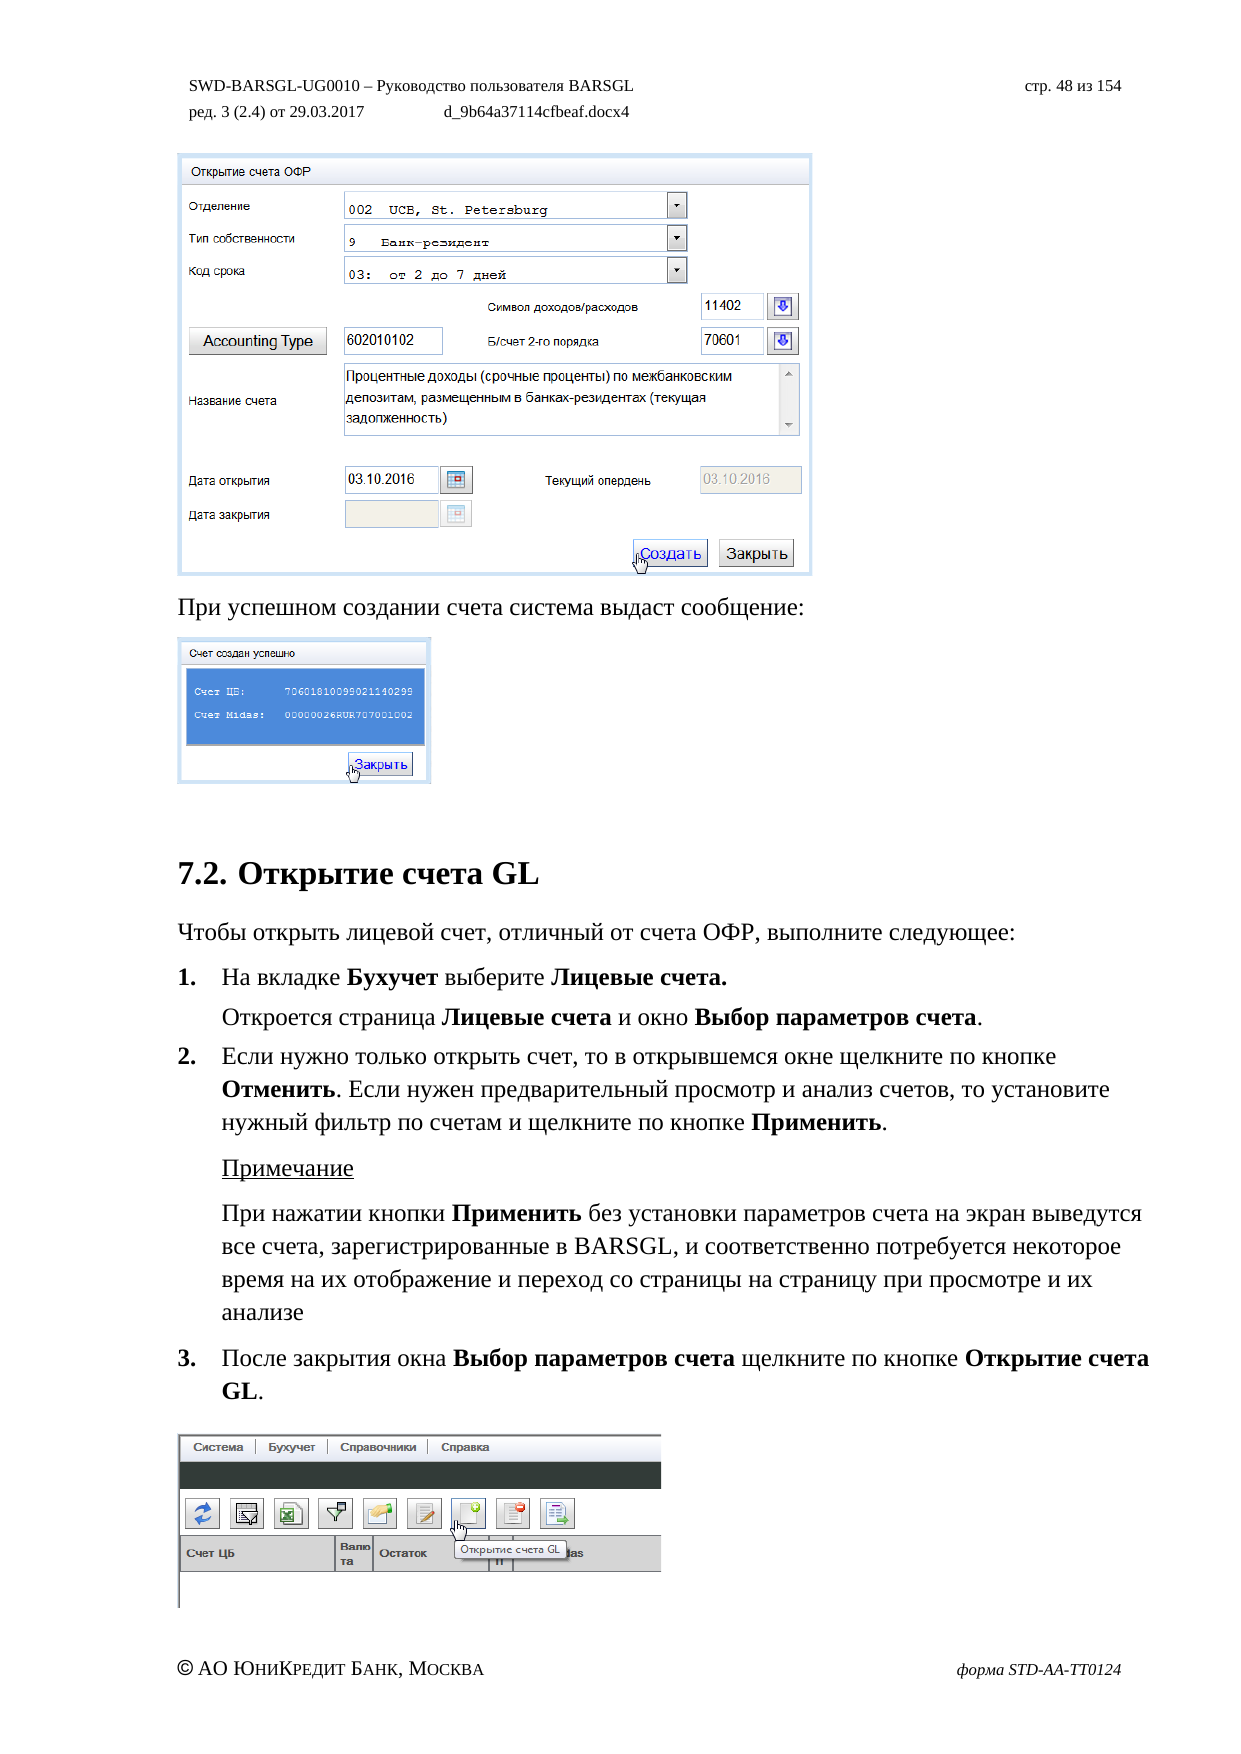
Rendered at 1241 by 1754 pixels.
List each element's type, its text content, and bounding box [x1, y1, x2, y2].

picture [177, 153, 813, 576]
text Откроется страница Лицевые счета и окно Выбор параметров счета. [222, 1002, 1152, 1031]
list При нажатии кнопки Применить без установки параметров счета на экран выведутся все счета, зарегистрированные в BARSGL, и соответственно потребуется некоторое время на их отображение и переход со страницы на страницу при просмотре и их анализе [221, 1198, 1152, 1326]
text Чтобы открыть лицевой счет, отличный от счета ОФР, выполните следующее: [177, 917, 1152, 946]
list На вкладке Бухучет выберите Лицевые счета. [177, 962, 1152, 991]
list Примечание [221, 1153, 1152, 1181]
text При успешном создании счета система выдаст сообщение: [177, 592, 1152, 621]
list Если нужно только открыть счет, то в открывшемся окне щелкните по кнопке Отменить. Если нужен предварительный просмотр и анализ счетов, то установите нужный фильтр по счетам и щелкните по кнопке Применить. [177, 1041, 1152, 1136]
picture [177, 1433, 662, 1608]
list После закрытия окна Выбор параметров счета щелкните по кнопке Открытие счета GL. [177, 1343, 1152, 1404]
picture [177, 637, 432, 784]
subtitle Открытие счета GL [177, 854, 1152, 892]
